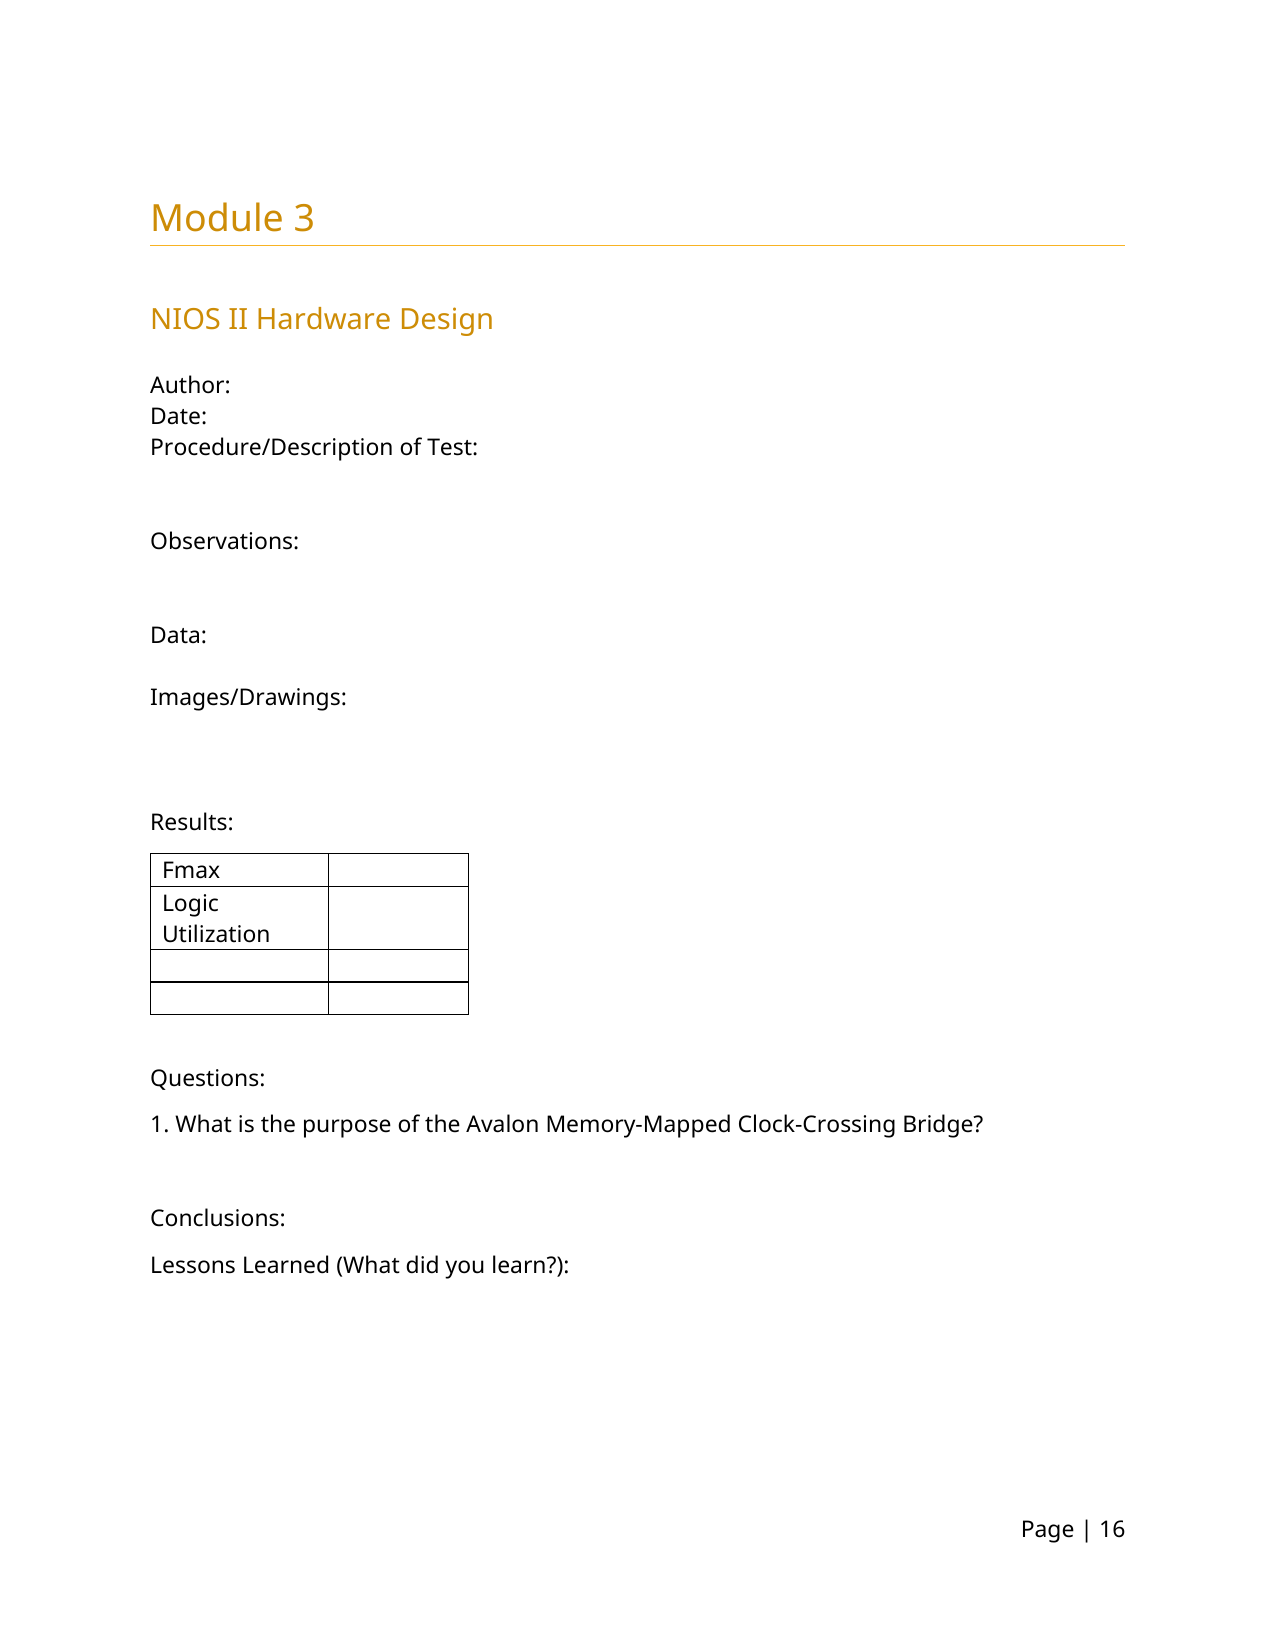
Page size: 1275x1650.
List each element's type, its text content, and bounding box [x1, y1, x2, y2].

text 1. What is the purpose of the Avalon Memory-Mapped Clock-Crossing Bridge? [150, 1108, 1125, 1140]
table_cell Logic Utilization [151, 887, 328, 949]
text Conclusions: [150, 1202, 1125, 1233]
text Data: [150, 619, 1125, 650]
table_header Fmax [151, 854, 328, 886]
text Date: [150, 400, 1125, 431]
text Procedure/Description of Test: [150, 431, 1125, 463]
table_header [329, 854, 468, 886]
table_cell [329, 950, 468, 981]
text Questions: [150, 1062, 1125, 1093]
subtitle NIOS II Hardware Design [150, 298, 1125, 338]
table_cell [329, 887, 468, 949]
text Observations: [150, 525, 1125, 556]
table_cell [151, 950, 328, 981]
text Images/Drawings: [150, 681, 1125, 713]
table_cell [329, 983, 468, 1014]
table_cell [151, 983, 328, 1014]
subtitle Module 3 [150, 192, 1125, 245]
text Results: [150, 806, 1125, 838]
text Lessons Learned (What did you learn?): [150, 1249, 1125, 1280]
text Author: [150, 369, 1125, 400]
